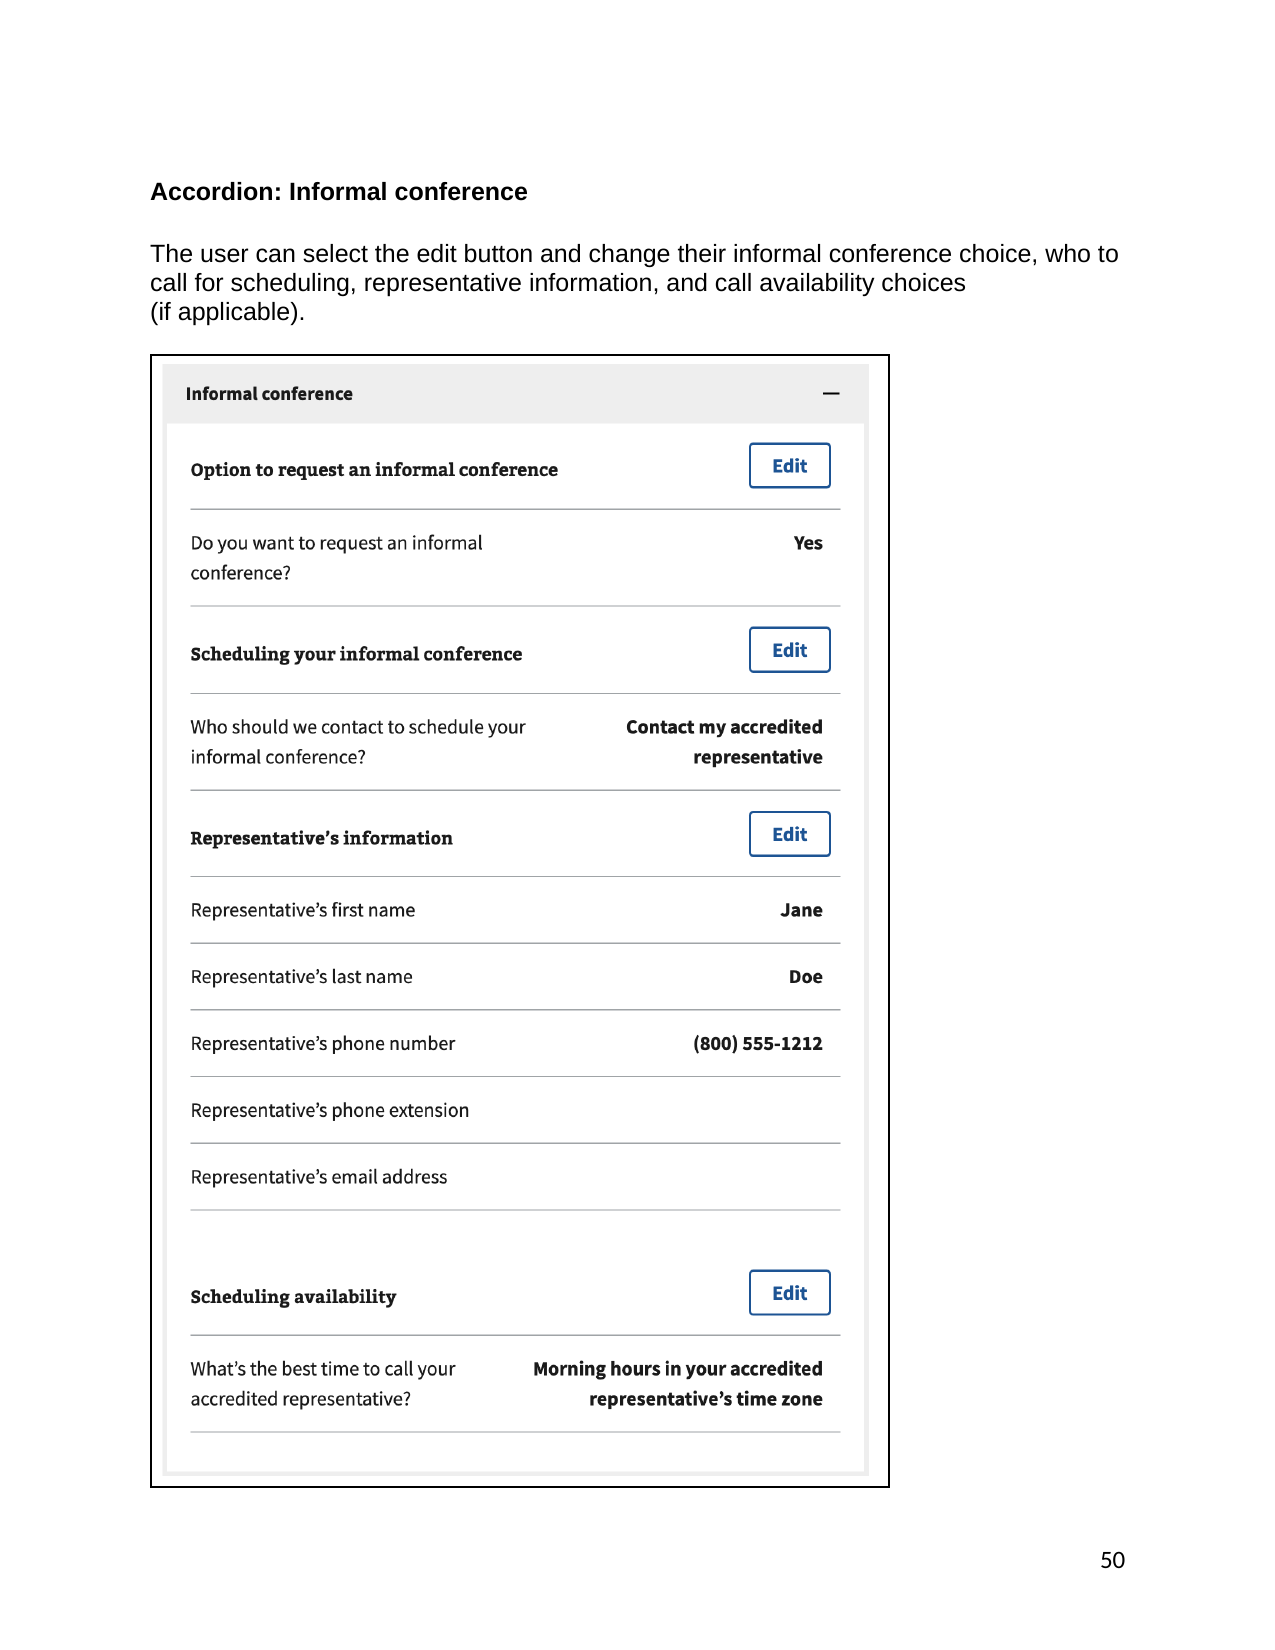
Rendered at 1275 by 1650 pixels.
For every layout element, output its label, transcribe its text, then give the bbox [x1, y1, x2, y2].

subtitle Accordion: Informal conference [150, 177, 1125, 206]
picture [152, 356, 888, 1486]
text The user can select the edit button and change their informal conference choice, who to call for scheduling, representative information, and call availability choices (if applicable). [150, 239, 1125, 325]
